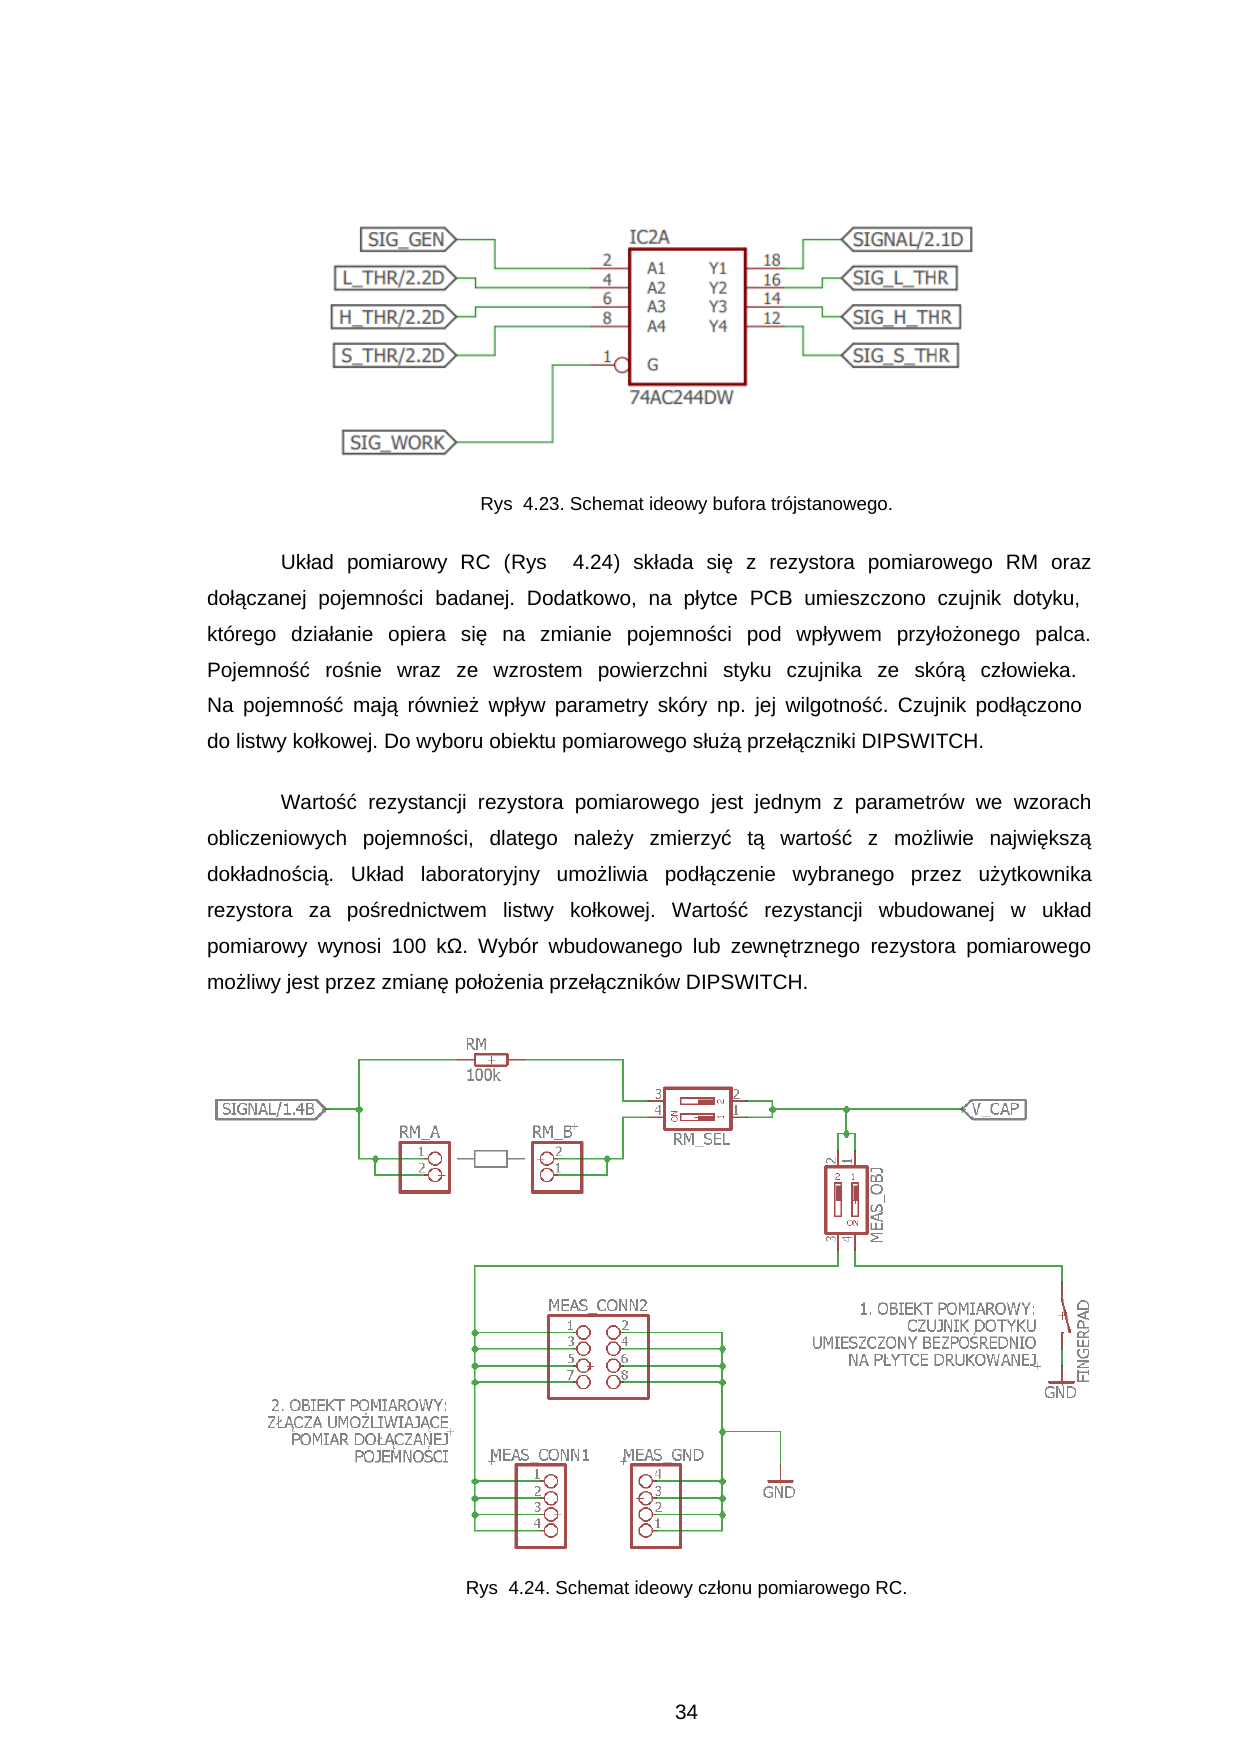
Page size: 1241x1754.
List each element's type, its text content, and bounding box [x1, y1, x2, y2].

picture [317, 209, 983, 468]
picture [206, 1030, 1093, 1553]
text Wartość rezystancji rezystora pomiarowego jest jednym z parametrów we wzorach obliczeniowych pojemności, dlatego należy zmierzyć tą wartość z możliwie największą dokładnością. Układ laboratoryjny umożliwia podłączenie wybranego przez użytkownika rezystora za pośrednictwem listwy kołkowej. Wartość rezystancji wbudowanej w układ pomiarowy wynosi 100 kΩ. Wybór wbudowanego lub zewnętrznego rezystora pomiarowego możliwy jest przez zmianę położenia przełączników DIPSWITCH. [207, 790, 1092, 994]
